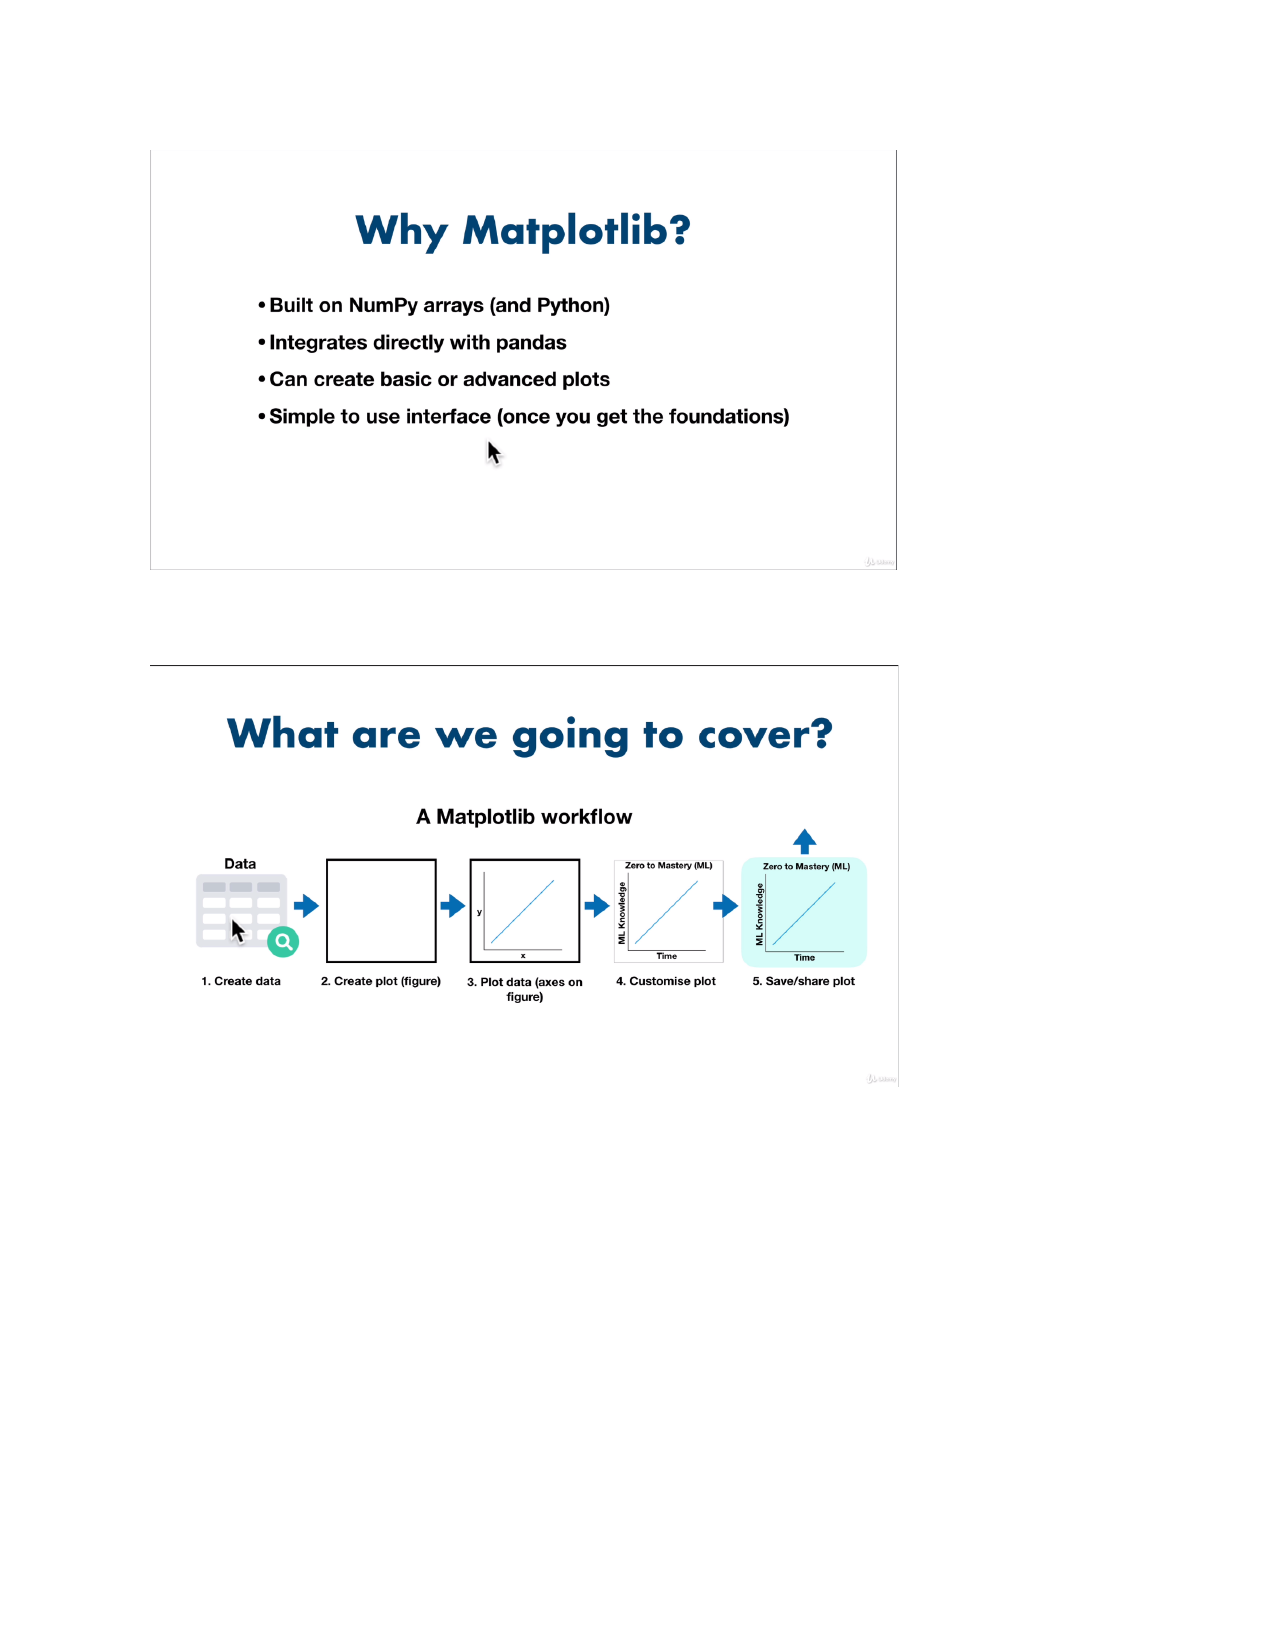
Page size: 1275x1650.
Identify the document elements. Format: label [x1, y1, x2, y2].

picture [150, 665, 899, 1087]
picture [150, 150, 897, 570]
